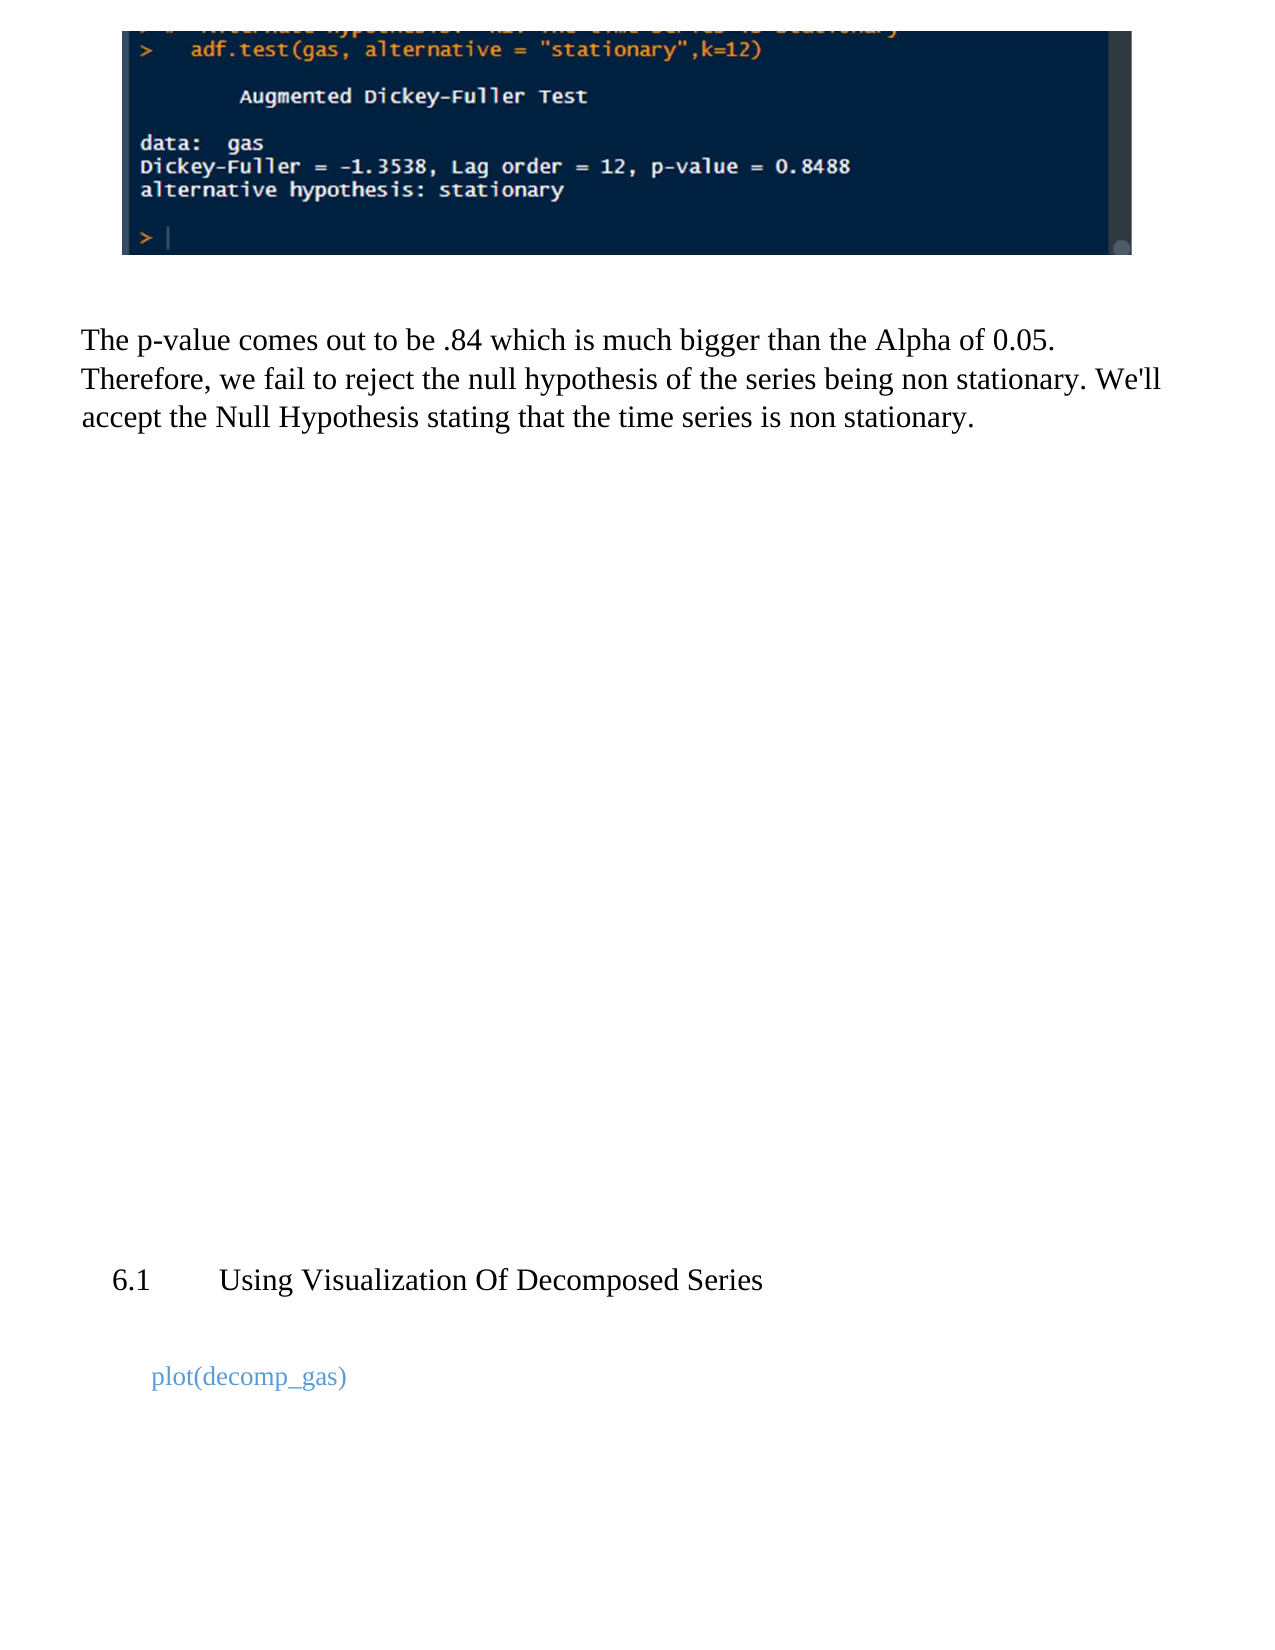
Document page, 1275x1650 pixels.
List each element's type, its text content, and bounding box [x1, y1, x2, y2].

text 6.1 Using Visualization Of Decomposed Series [81, 1261, 1202, 1297]
text The p-value comes out to be .84 which is much bigger than the Alpha of 0.05. [81, 321, 1166, 357]
text Therefore, we fail to reject the null hypothesis of the series being non stationary. We'll accept the Null Hypothesis stating that the time series is non stationary. [81, 360, 1166, 434]
text plot(decomp_gas) [151, 1360, 970, 1391]
picture [122, 31, 1132, 255]
